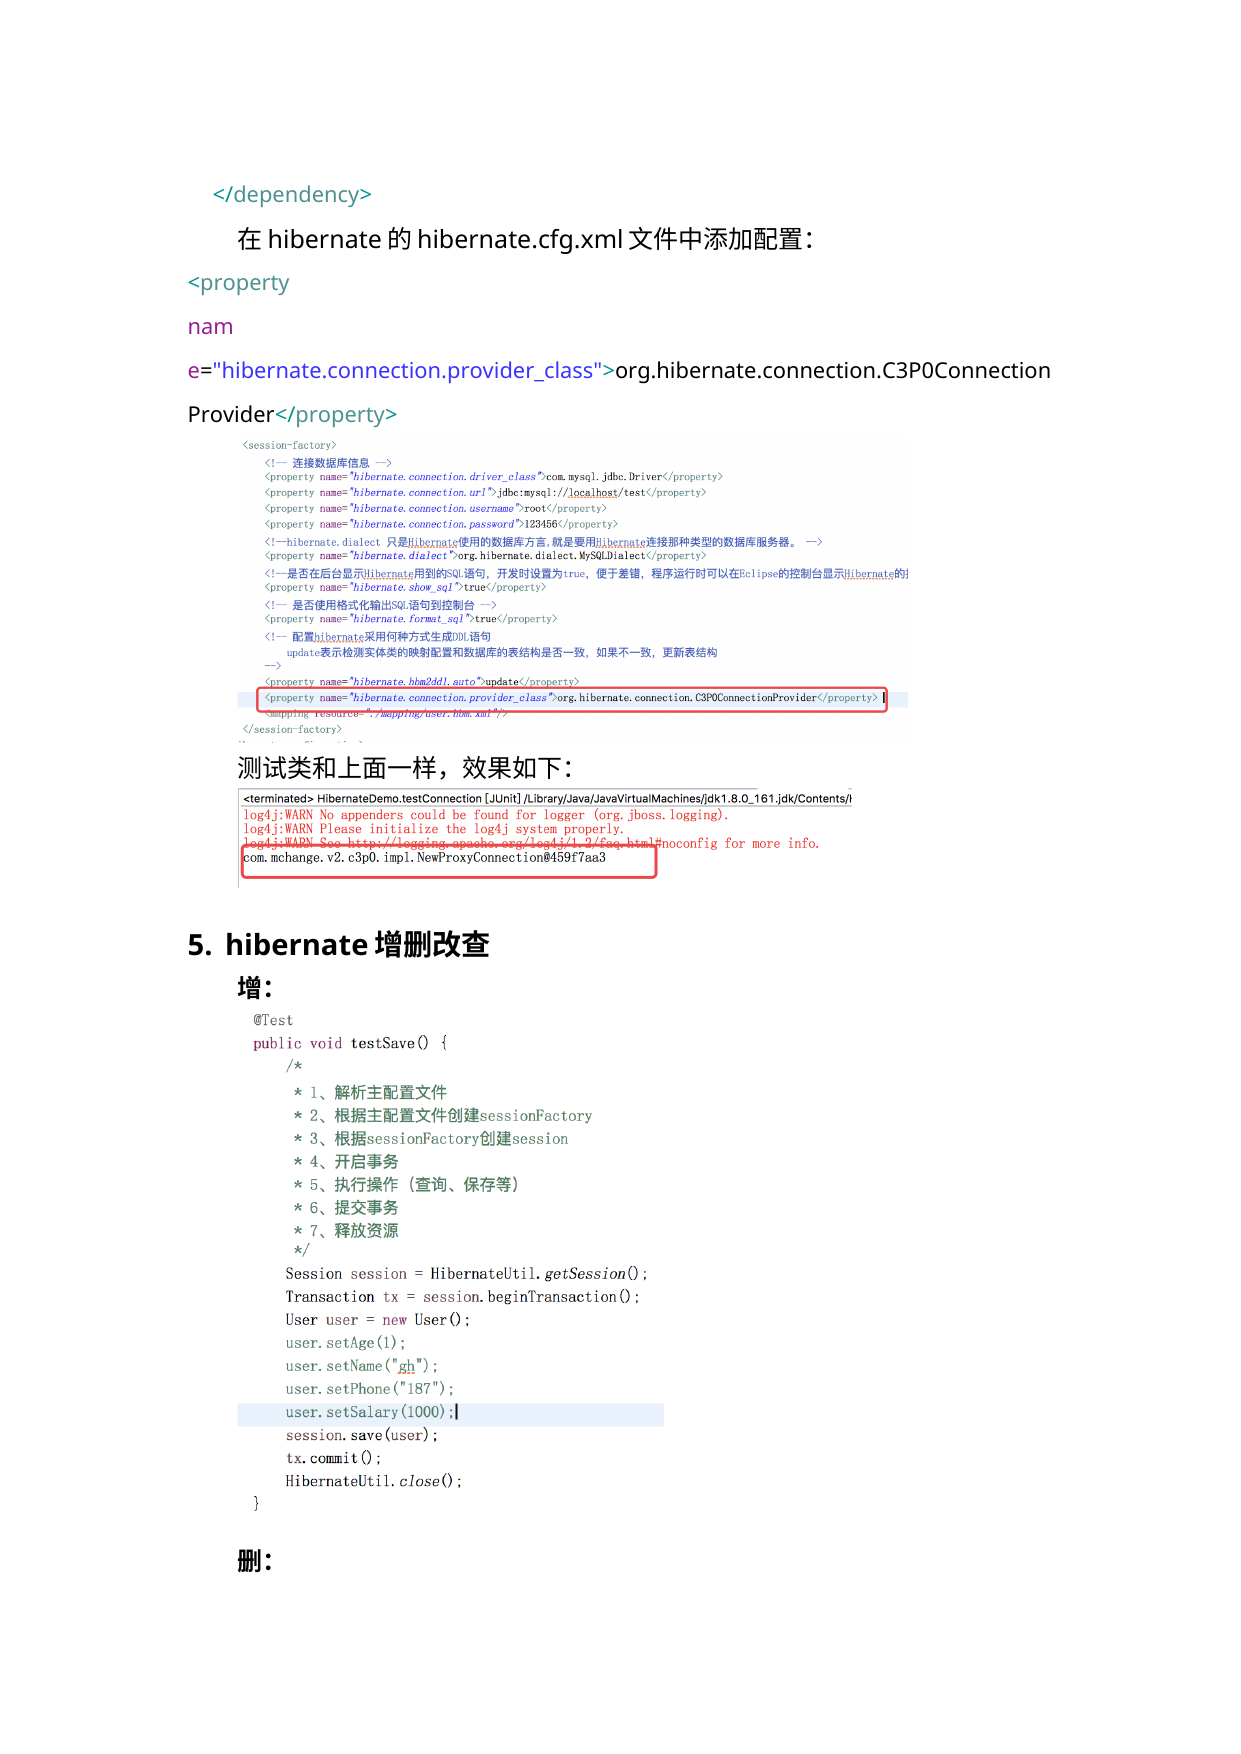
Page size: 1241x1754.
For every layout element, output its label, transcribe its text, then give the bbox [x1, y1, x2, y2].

text <property name="hibernate.connection.provider_class">org.hibernate.connection.C3P0ConnectionProvider</property> [187, 260, 1053, 436]
picture [237, 436, 908, 743]
text 在hibernate的hibernate.cfg.xml文件中添加配置： [187, 216, 1053, 260]
list hibernate增删改查 [187, 921, 1053, 965]
text 删： [187, 1538, 1053, 1582]
text 测试类和上面一样，效果如下： [187, 745, 1053, 789]
text 增： [187, 965, 1053, 1009]
picture [237, 1009, 665, 1515]
picture [237, 788, 852, 888]
text </dependency> [187, 172, 1053, 216]
